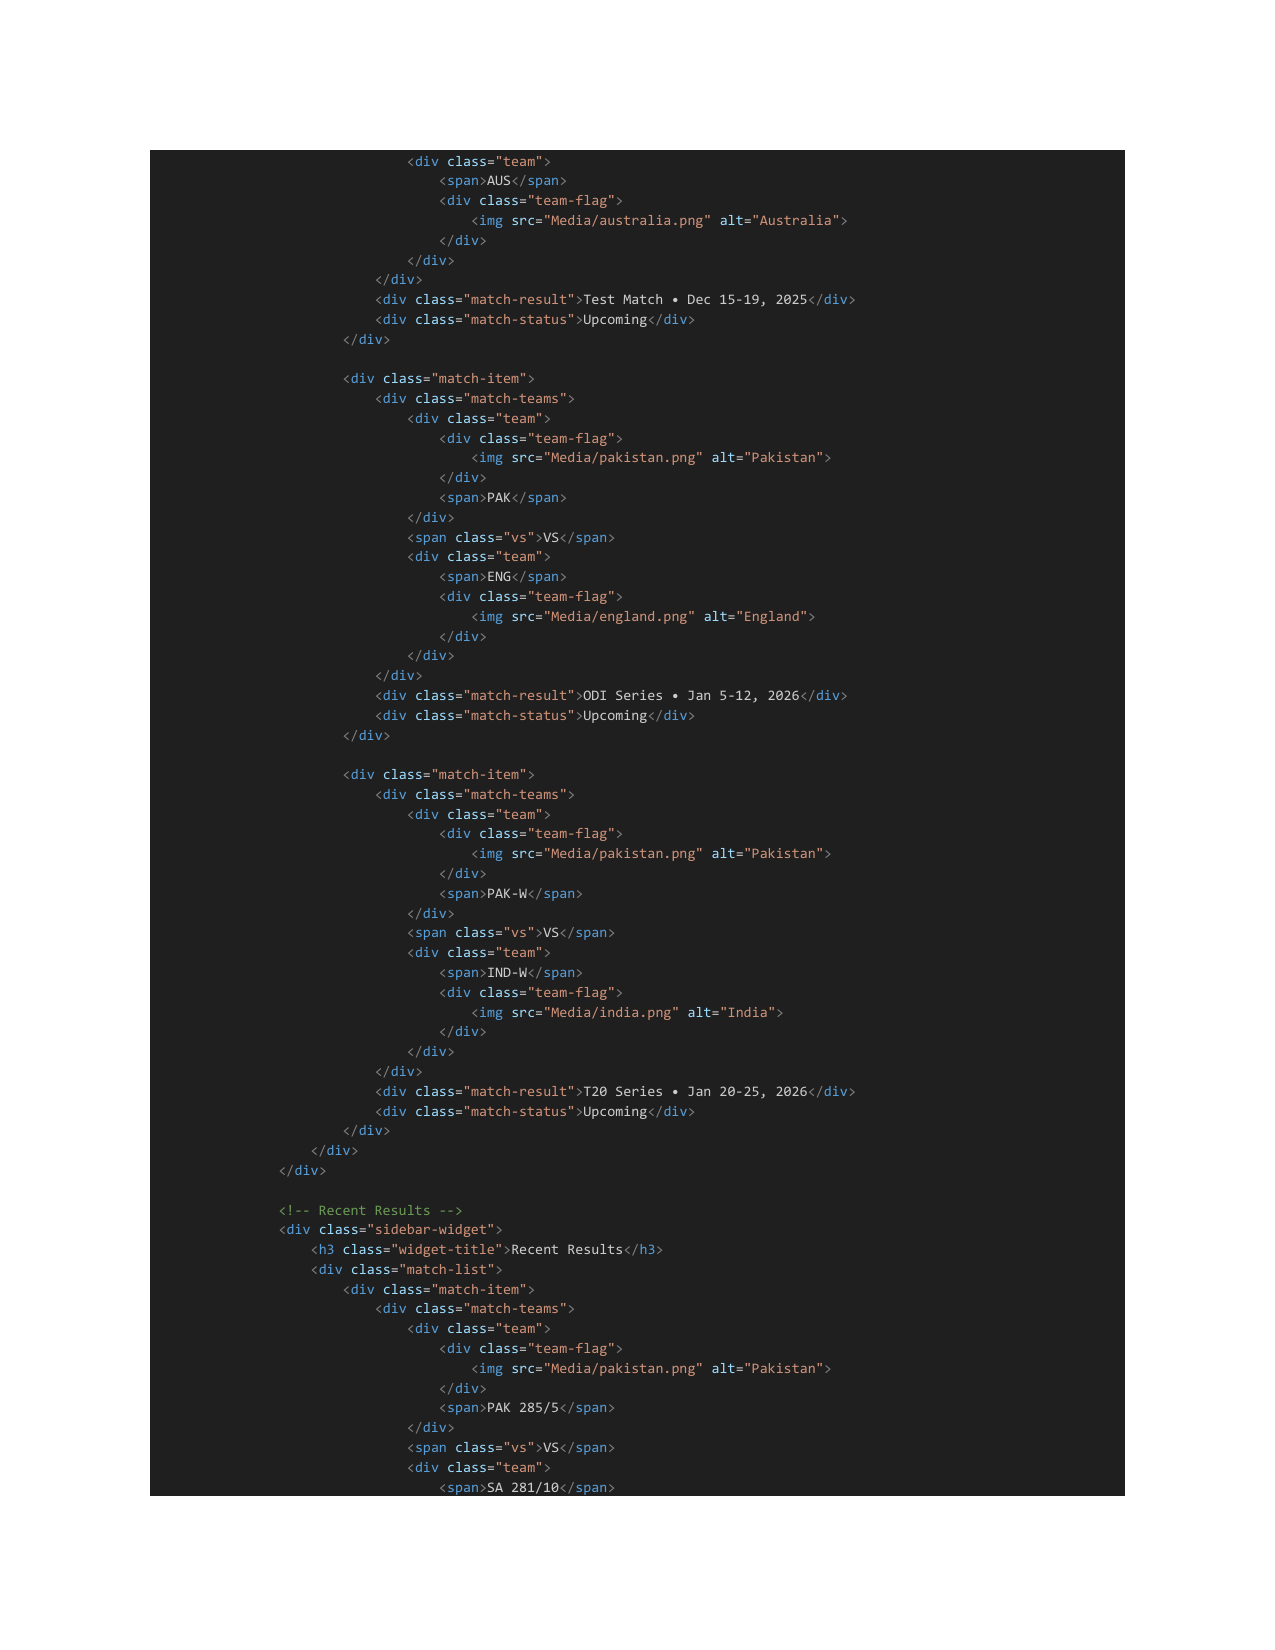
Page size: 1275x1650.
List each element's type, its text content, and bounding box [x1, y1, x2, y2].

text <span class="vs">VS</span> [150, 526, 1125, 546]
text <img src="Media/australia.png" alt="Australia"> [150, 209, 1125, 229]
text <div class="match-result">Test Match • Dec 15-19, 2025</div> [150, 288, 1125, 308]
text <div class="match-teams"> [150, 1298, 1125, 1318]
text <img src="Media/england.png" alt="England"> [150, 605, 1125, 625]
text <img src="Media/pakistan.png" alt="Pakistan"> [150, 843, 1125, 862]
text <div class="team-flag"> [150, 981, 1125, 1001]
text </div> [150, 1377, 1125, 1397]
text <div class="match-teams"> [150, 783, 1125, 803]
text <div class="team"> [150, 407, 1125, 427]
text </div> [150, 862, 1125, 882]
text <div class="team"> [150, 150, 1125, 170]
text <!-- Recent Results --> [150, 1199, 1125, 1219]
text <div class="match-status">Upcoming</div> [150, 704, 1125, 724]
text <div class="team"> [150, 546, 1125, 566]
text <span>ENG</span> [150, 566, 1125, 585]
text <div class="match-item"> [150, 763, 1125, 783]
text <div class="team"> [150, 803, 1125, 823]
text </div> [150, 1139, 1125, 1159]
text <span>PAK-W</span> [150, 882, 1125, 902]
text <div class="match-item"> [150, 1278, 1125, 1298]
text <img src="Media/pakistan.png" alt="Pakistan"> [150, 447, 1125, 467]
text <div class="team-flag"> [150, 427, 1125, 447]
text </div> [150, 1120, 1125, 1139]
text </div> [150, 506, 1125, 526]
text </div> [150, 1417, 1125, 1436]
text <div class="team-flag"> [150, 823, 1125, 843]
text </div> [150, 724, 1125, 744]
text <div class="sidebar-widget"> [150, 1219, 1125, 1238]
text <span>IND-W</span> [150, 961, 1125, 981]
text <div class="match-item"> [150, 368, 1125, 387]
text <div class="match-list"> [150, 1258, 1125, 1278]
text </div> [150, 1041, 1125, 1060]
text </div> [150, 1159, 1125, 1179]
text <img src="Media/india.png" alt="India"> [150, 1001, 1125, 1021]
text </div> [150, 1021, 1125, 1041]
text <img src="Media/pakistan.png" alt="Pakistan"> [150, 1357, 1125, 1377]
text <div class="team-flag"> [150, 585, 1125, 605]
text <div class="team"> [150, 1456, 1125, 1476]
text </div> [150, 328, 1125, 348]
text </div> [150, 249, 1125, 269]
text <div class="match-result">ODI Series • Jan 5-12, 2026</div> [150, 684, 1125, 704]
text <div class="team"> [150, 1318, 1125, 1337]
text <div class="team-flag"> [150, 1337, 1125, 1357]
text <span class="vs">VS</span> [150, 1436, 1125, 1456]
text <div class="match-status">Upcoming</div> [150, 1100, 1125, 1120]
text <div class="match-result">T20 Series • Jan 20-25, 2026</div> [150, 1080, 1125, 1100]
text </div> [150, 902, 1125, 922]
text </div> [150, 229, 1125, 249]
text <div class="team"> [150, 942, 1125, 961]
text <span>AUS</span> [150, 170, 1125, 189]
text </div> [150, 269, 1125, 288]
text <div class="match-status">Upcoming</div> [150, 308, 1125, 328]
text <span class="vs">VS</span> [150, 922, 1125, 942]
text </div> [150, 625, 1125, 645]
text <span>PAK</span> [150, 486, 1125, 506]
text </div> [150, 664, 1125, 684]
text </div> [150, 467, 1125, 486]
text </div> [150, 1060, 1125, 1080]
text <span>SA 281/10</span> [150, 1476, 1125, 1496]
text <span>PAK 285/5</span> [150, 1397, 1125, 1417]
text <div class="match-teams"> [150, 387, 1125, 407]
text </div> [150, 645, 1125, 664]
text <h3 class="widget-title">Recent Results</h3> [150, 1238, 1125, 1258]
text <div class="team-flag"> [150, 189, 1125, 209]
